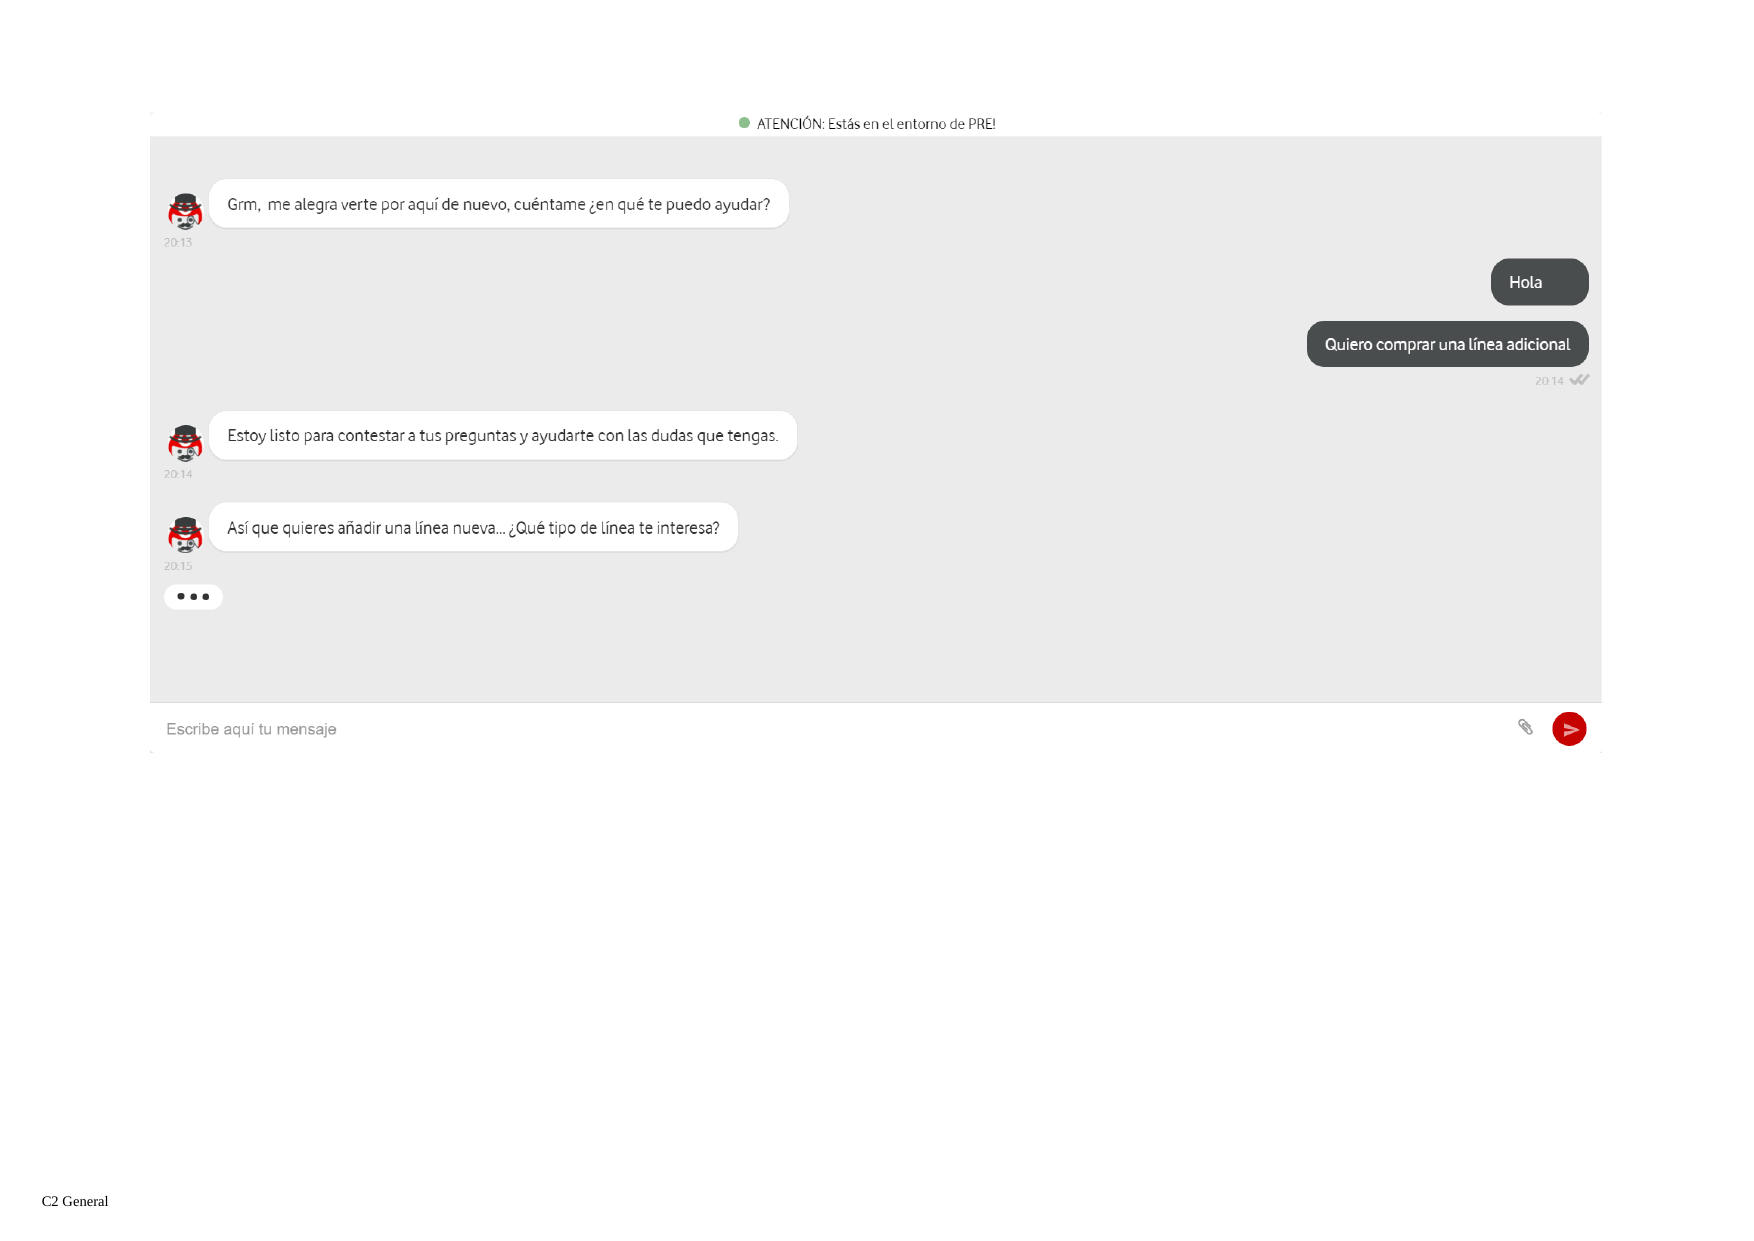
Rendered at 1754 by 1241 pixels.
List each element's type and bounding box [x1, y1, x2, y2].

picture [150, 112, 1602, 753]
